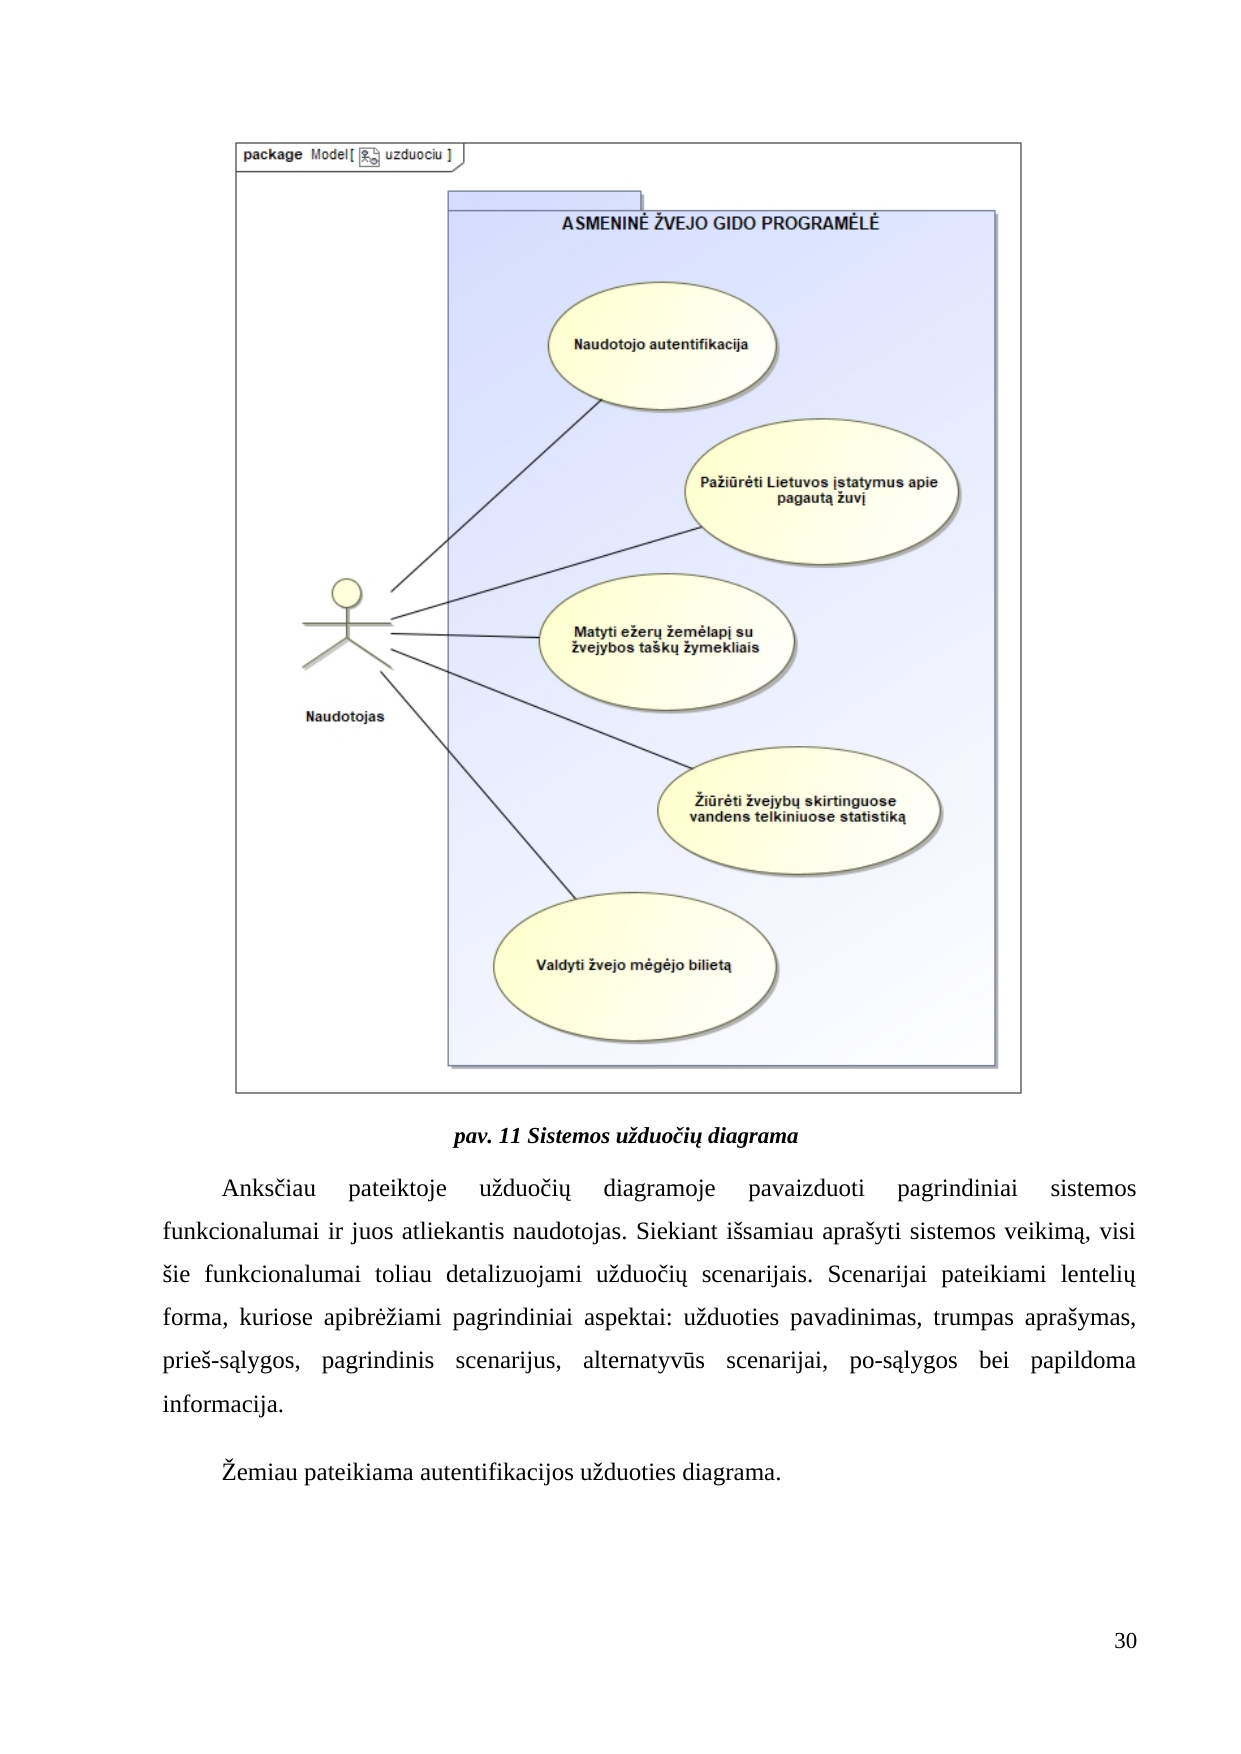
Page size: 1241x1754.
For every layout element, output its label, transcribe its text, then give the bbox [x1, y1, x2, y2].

text Žemiau pateikiama autentifikacijos užduoties diagrama. [162, 1457, 1137, 1486]
text pav. 11 Sistemos užduočių diagrama [118, 1122, 1137, 1148]
text Anksčiau pateiktoje užduočių diagramoje pavaizduoti pagrindiniai sistemos funkcionalumai ir juos atliekantis naudotojas. Siekiant išsamiau aprašyti sistemos veikimą, visi šie funkcionalumai toliau detalizuojami užduočių scenarijais. Scenarijai pateikiami lentelių forma, kuriose apibrėžiami pagrindiniai aspektai: užduoties pavadinimas, trumpas aprašymas, prieš-sąlygos, pagrindinis scenarijus, alternatyvūs scenarijai, po-sąlygos bei papildoma informacija. [162, 1173, 1137, 1417]
picture [229, 136, 1027, 1099]
